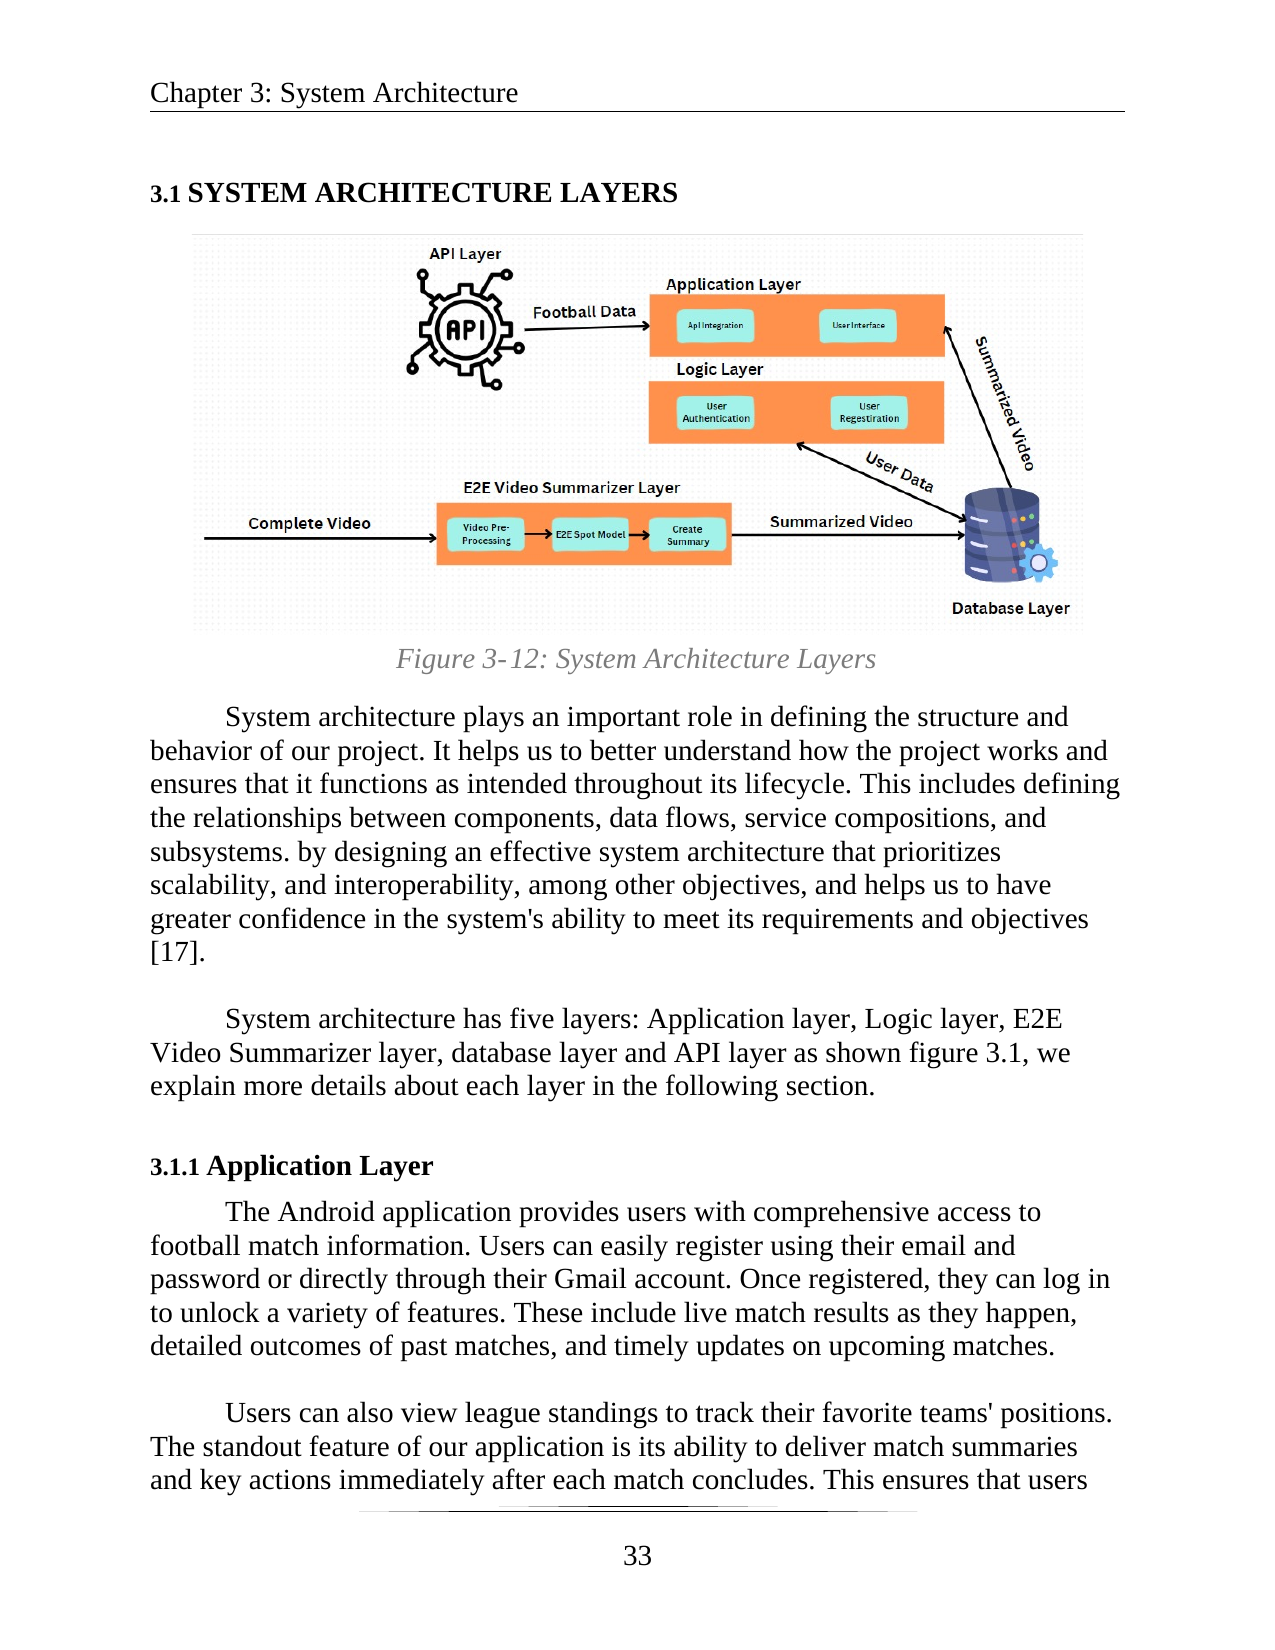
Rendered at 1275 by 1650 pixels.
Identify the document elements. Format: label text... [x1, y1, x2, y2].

text System architecture has five layers: Application layer, Logic layer, E2E Video Summarizer layer, database layer and API layer as shown figure 3.1, we explain more details about each layer in the following section. [150, 1001, 1125, 1102]
text System architecture plays an important role in defining the structure and behavior of our project. It helps us to better understand how the project works and ensures that it functions as intended throughout its lifecycle. This includes defining the relationships between components, data flows, service compositions, and subsystems. by designing an effective system architecture that prioritizes scalability, and interoperability, among other objectives, and helps us to have greater confidence in the system's ability to meet its requirements and objectives [17]. [150, 699, 1125, 968]
text The Android application provides users with comprehensive access to football match information. Users can easily register using their email and password or directly through their Gmail account. Once registered, they can log in to unlock a variety of features. These include live match results as they happen, detailed outcomes of past matches, and timely updates on upcoming matches. [150, 1194, 1125, 1362]
picture [191, 233, 1084, 635]
subtitle Application Layer [150, 1148, 1125, 1182]
subtitle System architecture Layers [150, 175, 1125, 208]
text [150, 1395, 1125, 1496]
